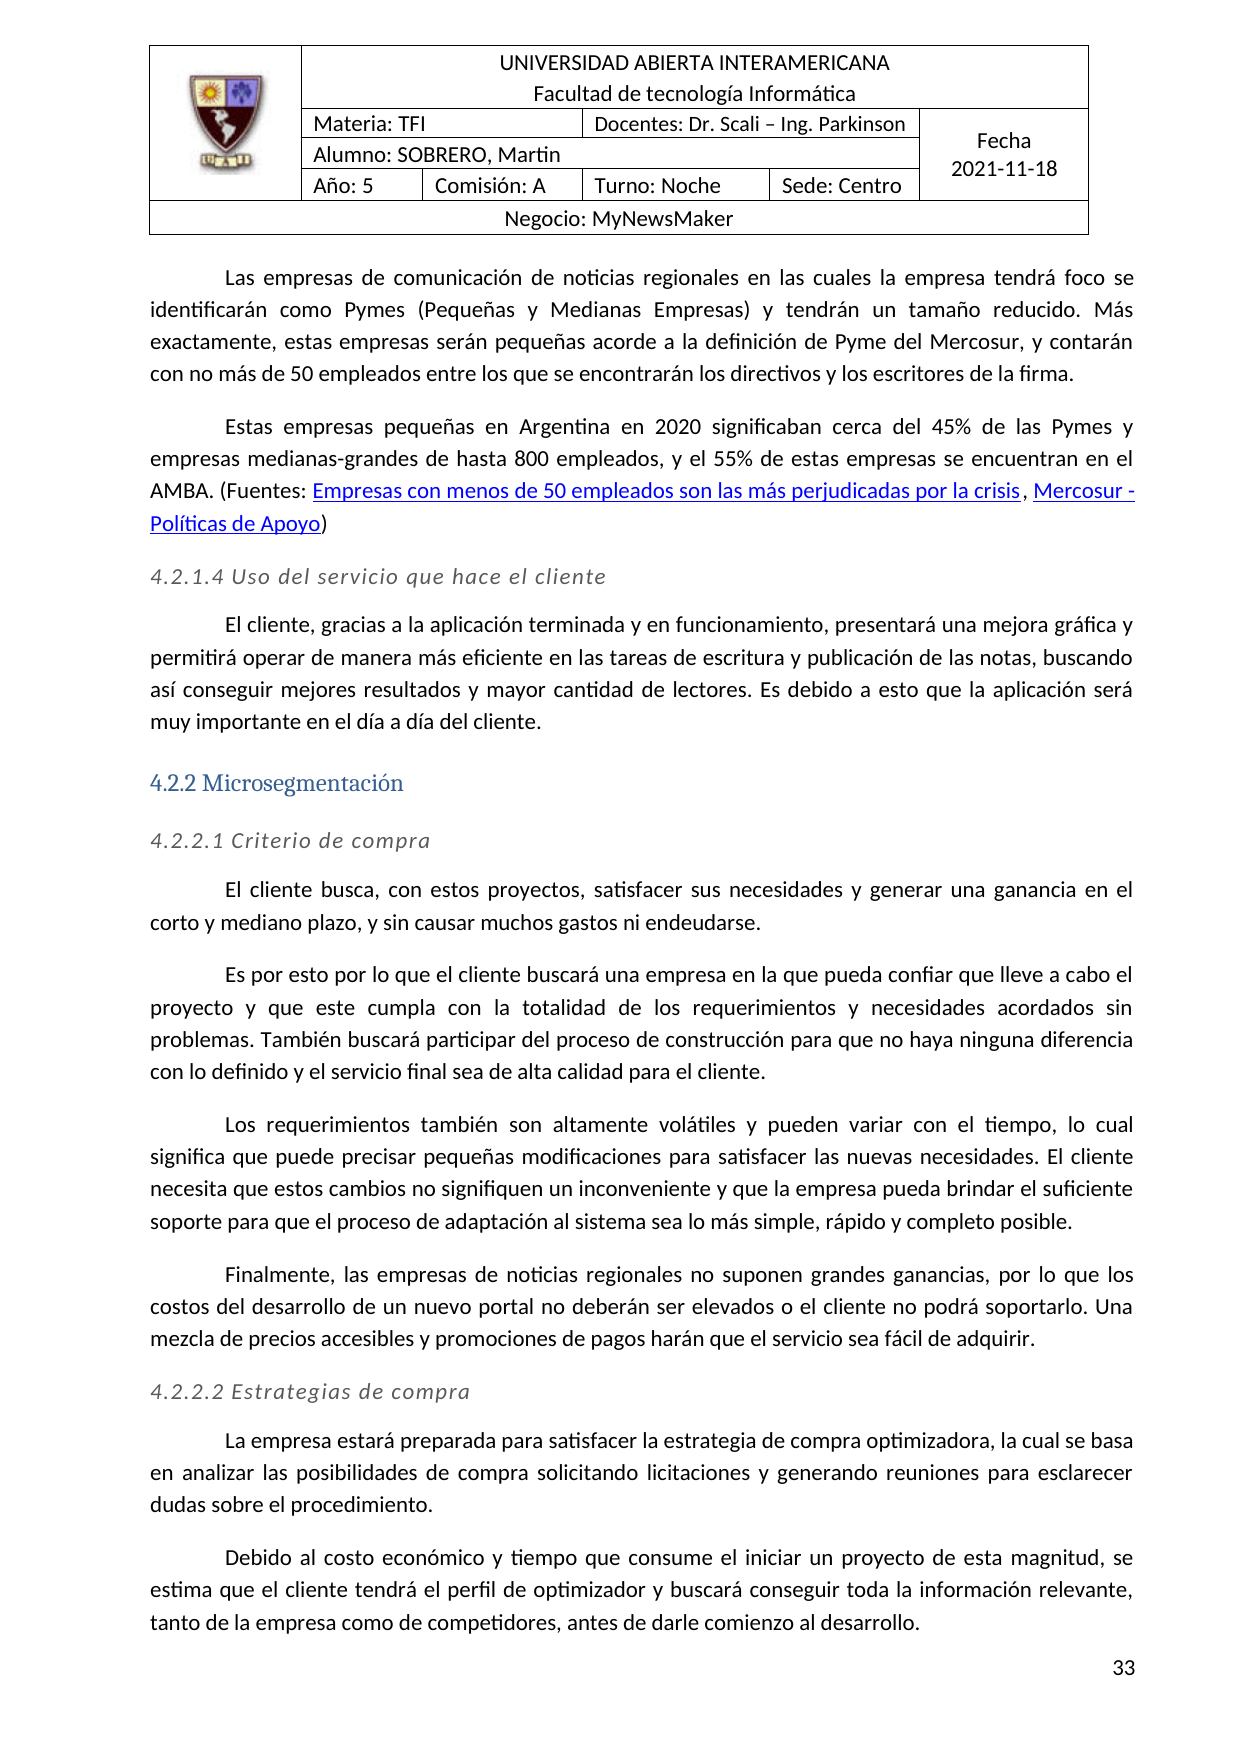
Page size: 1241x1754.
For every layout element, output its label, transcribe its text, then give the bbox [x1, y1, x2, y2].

subtitle 4.2.2 Microsegmentación [150, 768, 1135, 797]
text Debido al costo económico y tiempo que consume el iniciar un proyecto de esta magnitud, se estima que el cliente tendrá el perfil de optimizador y buscará conseguir toda la información relevante, tanto de la empresa como de competidores, antes de darle comienzo al desarrollo. [150, 1543, 1135, 1636]
subtitle 4.2.1.4 Uso del servicio que hace el cliente [150, 562, 1135, 590]
text Los requerimientos también son altamente volátiles y pueden variar con el tiempo, lo cual significa que puede precisar pequeñas modificaciones para satisfacer las nuevas necesidades. El cliente necesita que estos cambios no signifiquen un inconveniente y que la empresa pueda brindar el suficiente soporte para que el proceso de adaptación al sistema sea lo más simple, rápido y completo posible. [150, 1110, 1135, 1235]
text Es por esto por lo que el cliente buscará una empresa en la que pueda confiar que lleve a cabo el proyecto y que este cumpla con la totalidad de los requerimientos y necesidades acordados sin problemas. También buscará participar del proceso de construcción para que no haya ninguna diferencia con lo definido y el servicio final sea de alta calidad para el cliente. [150, 961, 1135, 1085]
text La empresa estará preparada para satisfacer la estrategia de compra optimizadora, la cual se basa en analizar las posibilidades de compra solicitando licitaciones y generando reuniones para esclarecer dudas sobre el procedimiento. [150, 1426, 1135, 1518]
subtitle 4.2.2.2 Estrategias de compra [150, 1377, 1135, 1405]
text Las empresas de comunicación de noticias regionales en las cuales la empresa tendrá foco se identificarán como Pymes (Pequeñas y Medianas Empresas) y tendrán un tamaño reducido. Más exactamente, estas empresas serán pequeñas acorde a la definición de Pyme del Mercosur, y contarán con no más de 50 empleados entre los que se encontrarán los directivos y los escritores de la firma. [150, 263, 1135, 387]
picture [175, 67, 276, 180]
subtitle 4.2.2.1 Criterio de compra [150, 827, 1135, 854]
text Estas empresas pequeñas en Argentina en 2020 significaban cerca del 45% de las Pymes y empresas medianas-grandes de hasta 800 empleados, y el 55% de estas empresas se encuentran en el AMBA. (Fuentes: Empresas con menos de 50 empleados son las más perjudicadas por la crisis, Mercosur - Políticas de Apoyo) [150, 412, 1135, 537]
text El cliente, gracias a la aplicación terminada y en funcionamiento, presentará una mejora gráfica y permitirá operar de manera más eficiente en las tareas de escritura y publicación de las notas, buscando así conseguir mejores resultados y mayor cantidad de lectores. Es debido a esto que la aplicación será muy importante en el día a día del cliente. [150, 611, 1135, 735]
text Finalmente, las empresas de noticias regionales no suponen grandes ganancias, por lo que los costos del desarrollo de un nuevo portal no deberán ser elevados o el cliente no podrá soportarlo. Una mezcla de precios accesibles y promociones de pagos harán que el servicio sea fácil de adquirir. [150, 1260, 1135, 1352]
text El cliente busca, con estos proyectos, satisfacer sus necesidades y generar una ganancia en el corto y mediano plazo, y sin causar muchos gastos ni endeudarse. [150, 875, 1135, 936]
